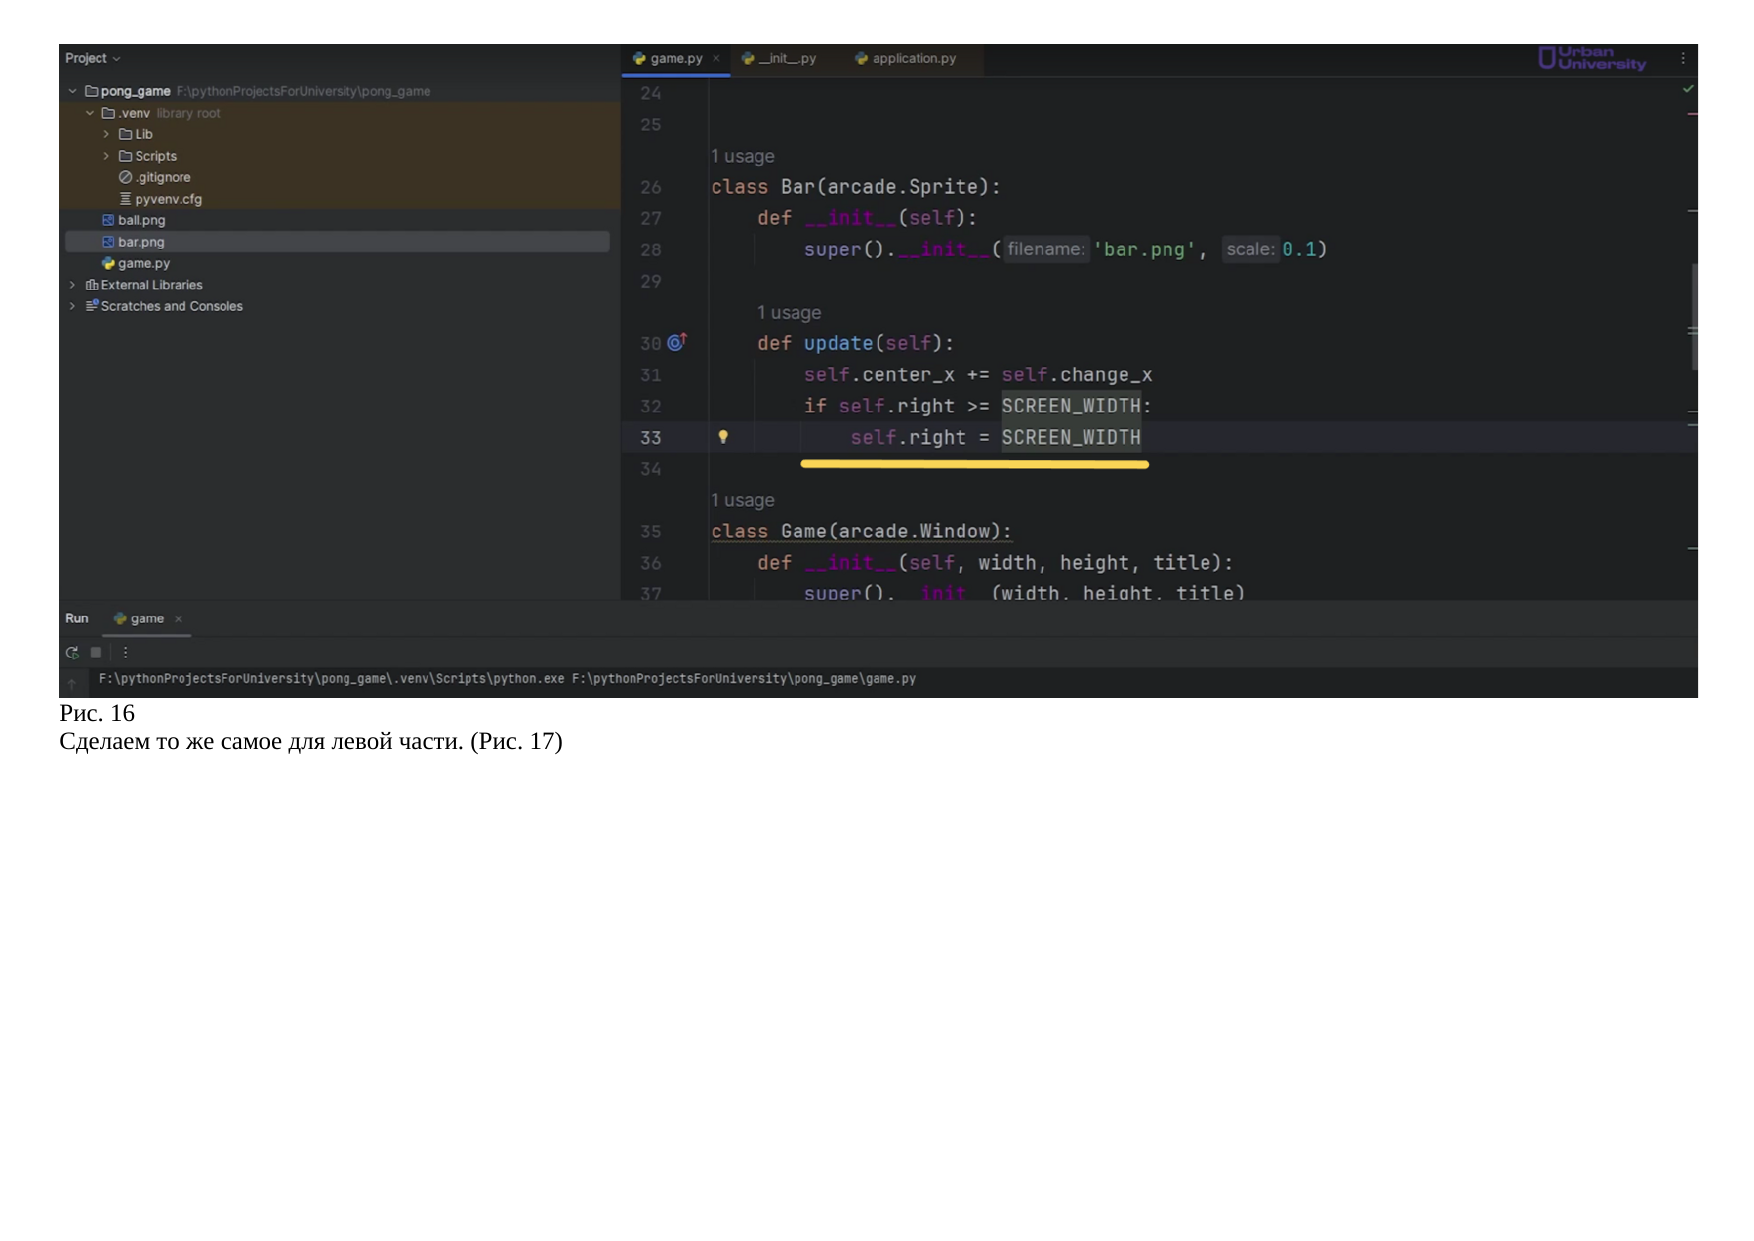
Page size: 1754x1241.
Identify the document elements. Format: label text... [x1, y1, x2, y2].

text Рис. 16 [59, 698, 1698, 726]
text Сделаем то же самое для левой части. (Рис. 17) [59, 726, 1698, 755]
picture [59, 44, 1699, 698]
